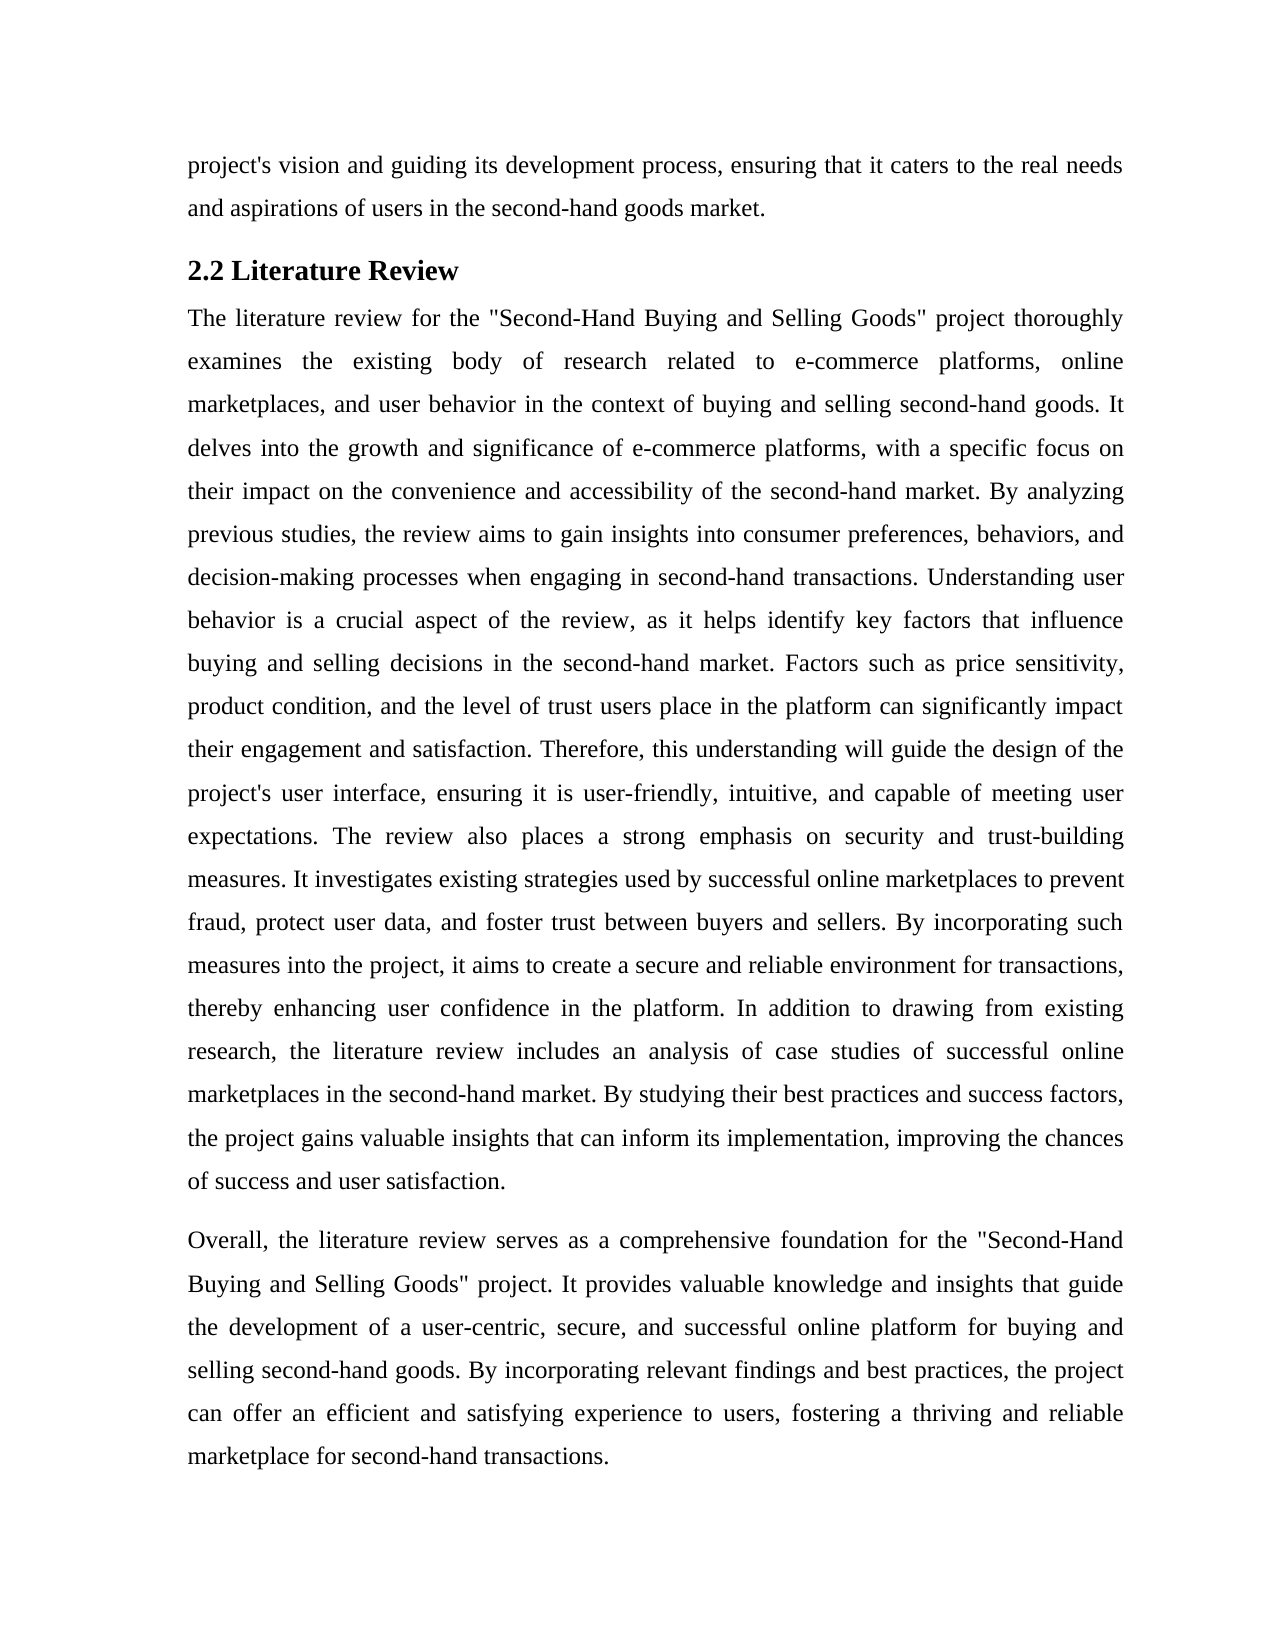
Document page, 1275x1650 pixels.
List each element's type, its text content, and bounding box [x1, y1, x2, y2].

text The literature review for the "Second-Hand Buying and Selling Goods" project thoroughly examines the existing body of research related to e-commerce platforms, online marketplaces, and user behavior in the context of buying and selling second-hand goods. It delves into the growth and significance of e-commerce platforms, with a specific focus on their impact on the convenience and accessibility of the second-hand market. By analyzing previous studies, the review aims to gain insights into consumer preferences, behaviors, and decision-making processes when engaging in second-hand transactions. Understanding user behavior is a crucial aspect of the review, as it helps identify key factors that influence buying and selling decisions in the second-hand market. Factors such as price sensitivity, product condition, and the level of trust users place in the platform can significantly impact their engagement and satisfaction. Therefore, this understanding will guide the design of the project's user interface, ensuring it is user-friendly, intuitive, and capable of meeting user expectations. The review also places a strong emphasis on security and trust-building measures. It investigates existing strategies used by successful online marketplaces to prevent fraud, protect user data, and foster trust between buyers and sellers. By incorporating such measures into the project, it aims to create a secure and reliable environment for transactions, thereby enhancing user confidence in the platform. In addition to drawing from existing research, the literature review includes an analysis of case studies of successful online marketplaces in the second-hand market. By studying their best practices and success factors, the project gains valuable insights that can inform its implementation, improving the chances of success and user satisfaction. [187, 303, 1125, 1194]
subtitle 2.2 Literature Review [187, 253, 1125, 286]
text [187, 150, 1125, 222]
text Overall, the literature review serves as a comprehensive foundation for the "Second-Hand Buying and Selling Goods" project. It provides valuable knowledge and insights that guide the development of a user-centric, secure, and successful online platform for buying and selling second-hand goods. By incorporating relevant findings and best practices, the project can offer an efficient and satisfying experience to users, fostering a thriving and reliable marketplace for second-hand transactions. [187, 1226, 1125, 1470]
